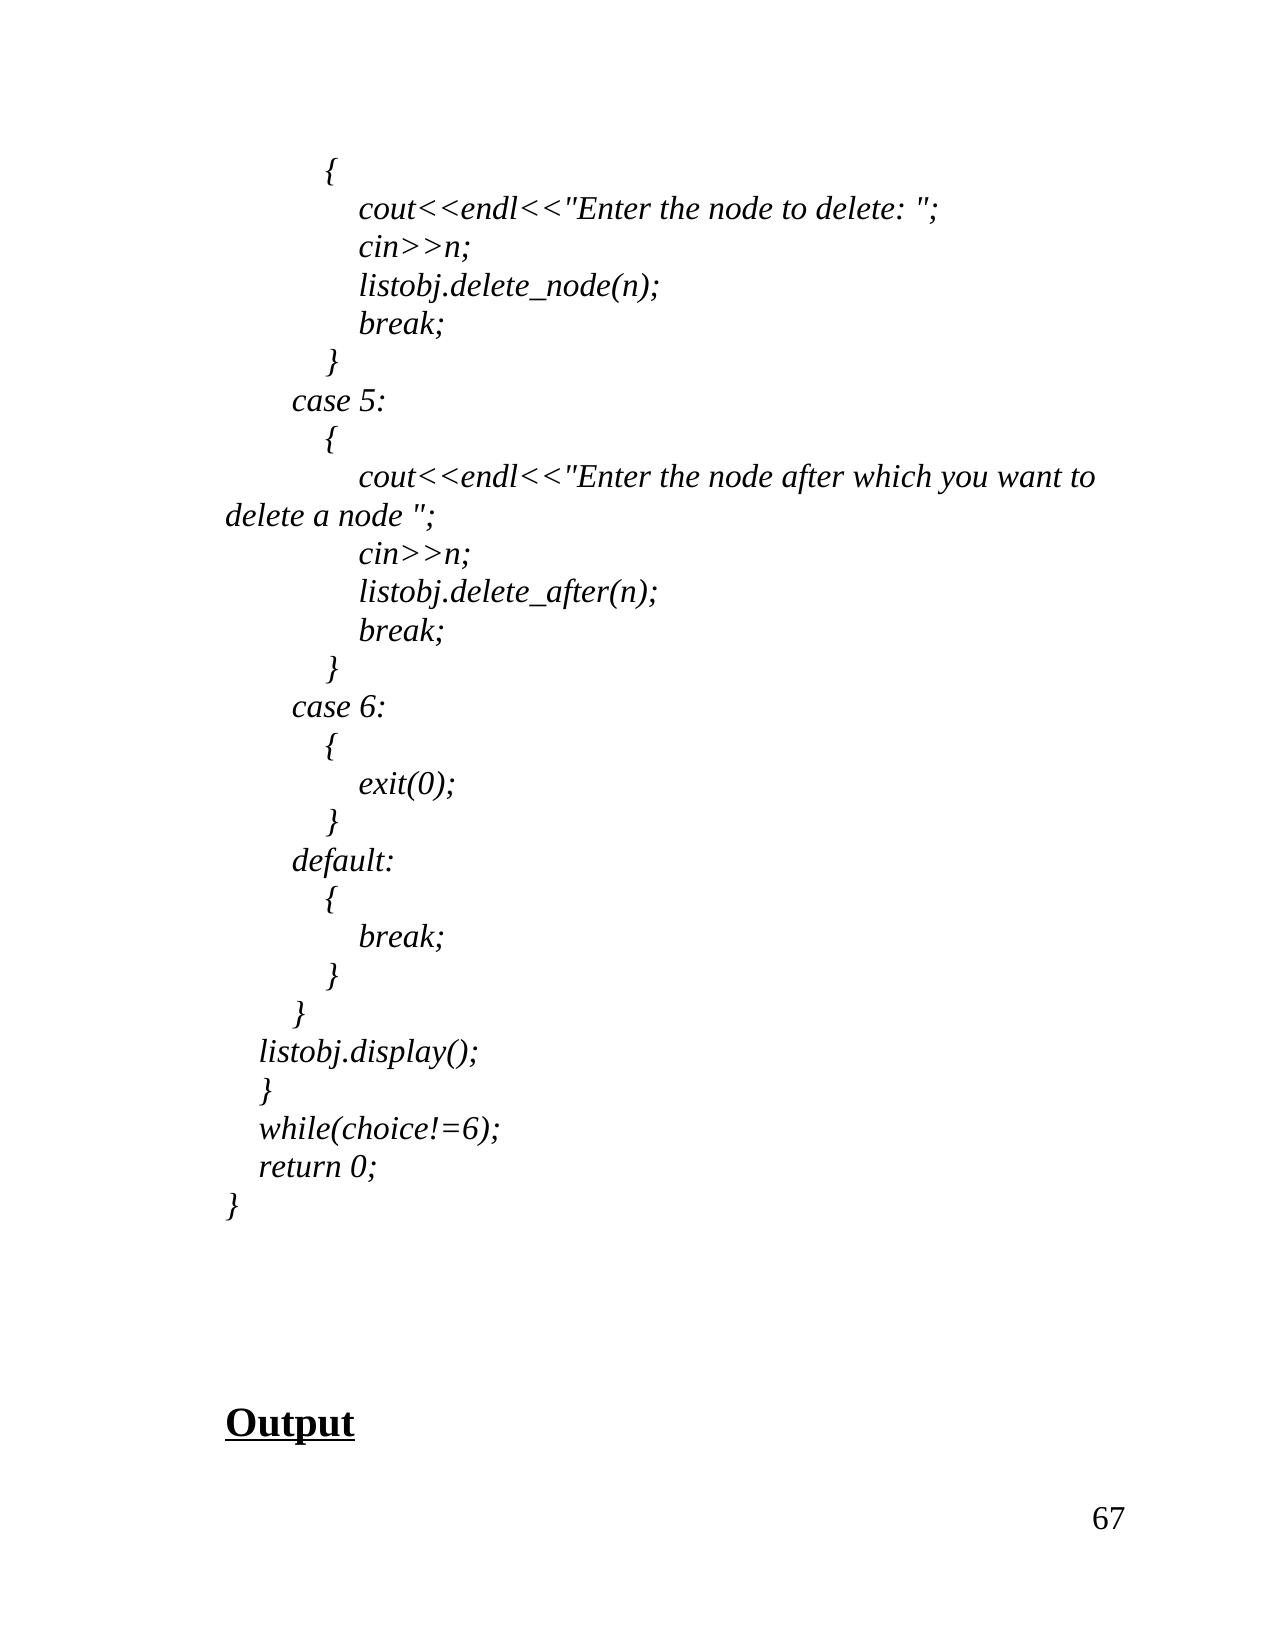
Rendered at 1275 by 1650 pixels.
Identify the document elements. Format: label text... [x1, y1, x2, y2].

text } [225, 993, 1125, 1032]
text } [225, 648, 1125, 687]
text default: [225, 840, 1125, 878]
text } [225, 1070, 1125, 1108]
text listobj.display(); [225, 1032, 1125, 1070]
text break; [225, 917, 1125, 955]
text exit(0); [225, 763, 1125, 802]
text } [225, 802, 1125, 840]
text cout<<endl<<"Enter the node to delete: "; [225, 188, 1125, 227]
text cout<<endl<<"Enter the node after which you want to delete a node "; [225, 457, 1125, 533]
text } [225, 955, 1125, 993]
text return 0; [225, 1147, 1125, 1185]
subtitle Output [225, 1397, 1125, 1445]
text cin>>n; [225, 533, 1125, 572]
text listobj.delete_after(n); [225, 572, 1125, 610]
text { [225, 418, 1125, 457]
text break; [225, 303, 1125, 342]
text { [225, 150, 1125, 188]
text { [225, 878, 1125, 917]
text case 5: [225, 380, 1125, 418]
text cin>>n; [225, 227, 1125, 265]
text } [225, 1185, 1125, 1223]
text } [225, 342, 1125, 380]
text { [225, 725, 1125, 763]
text break; [225, 610, 1125, 648]
text listobj.delete_node(n); [225, 265, 1125, 303]
text case 6: [225, 687, 1125, 725]
text while(choice!=6); [225, 1108, 1125, 1147]
